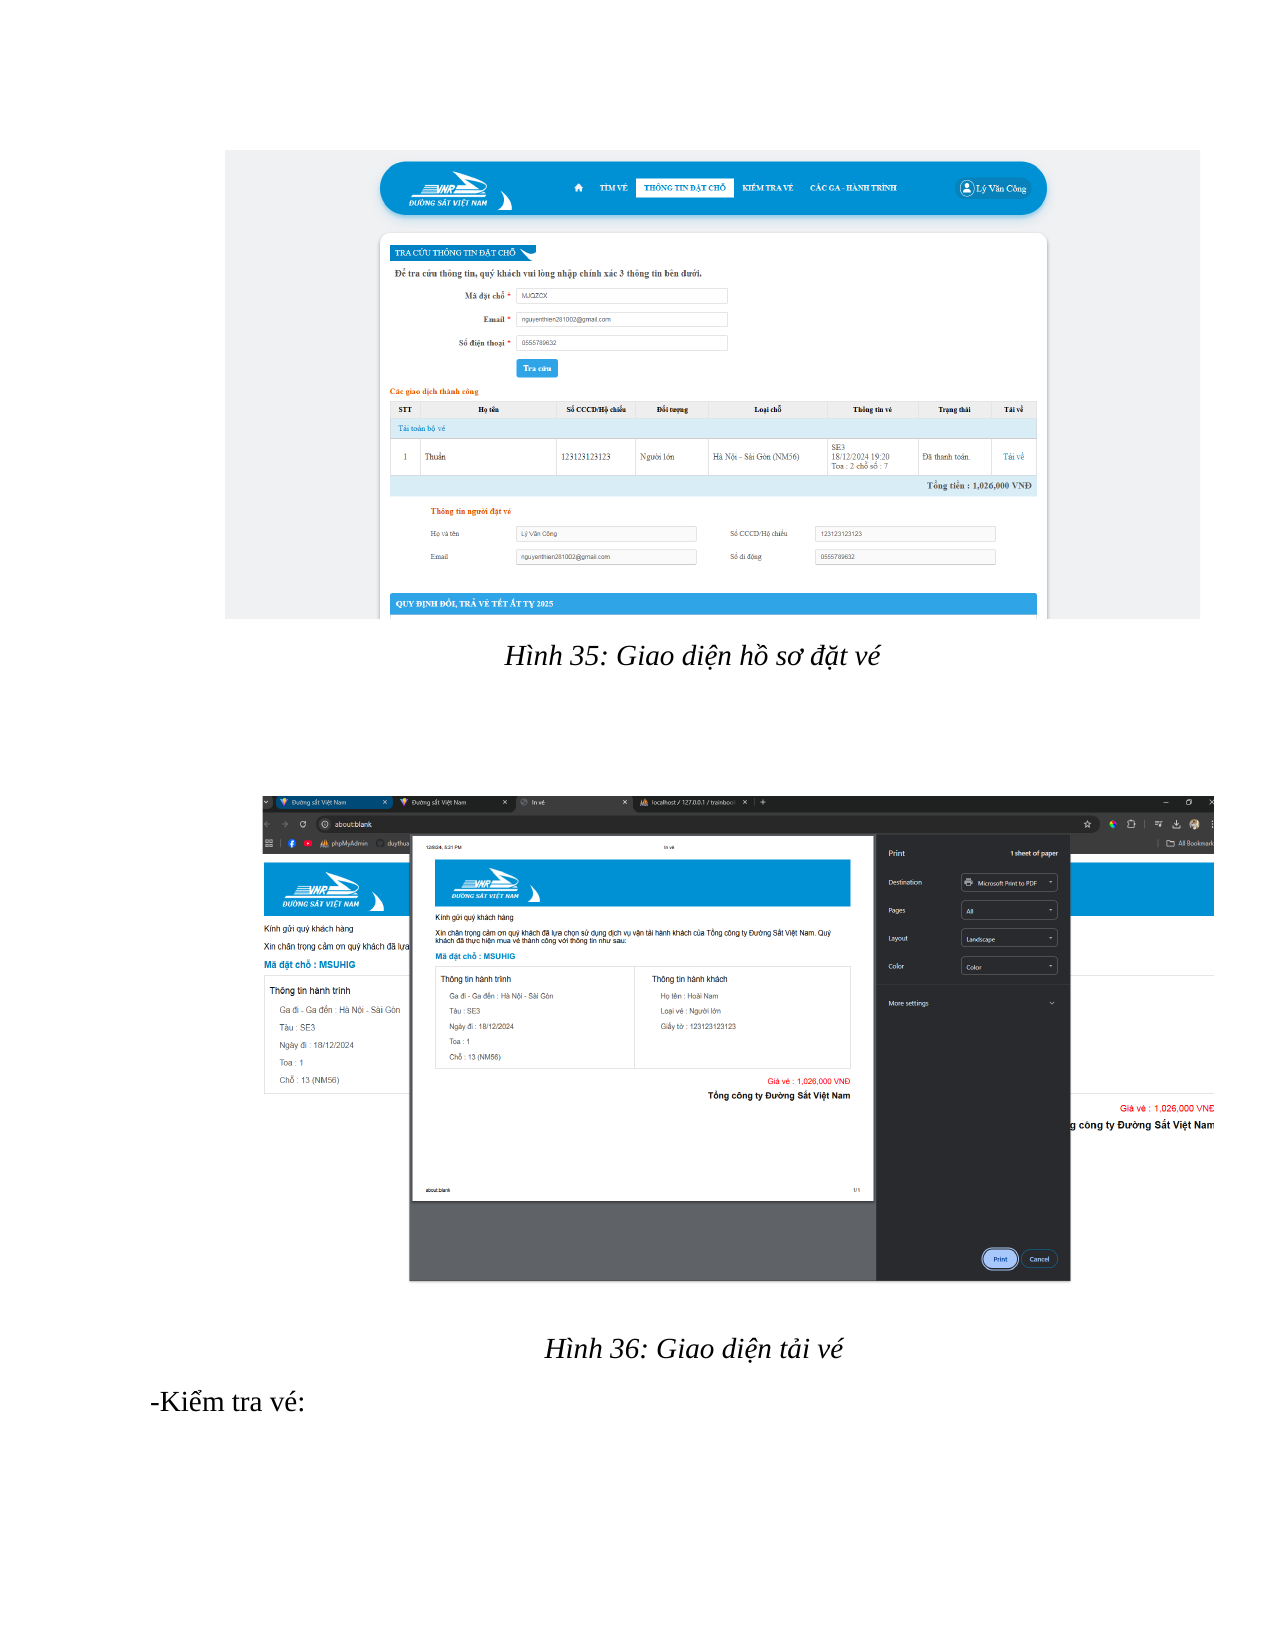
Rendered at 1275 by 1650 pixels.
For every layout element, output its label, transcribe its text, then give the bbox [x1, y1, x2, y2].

list Hình 35: Giao diện hồ sơ đặt vé [262, 638, 1125, 671]
list Hình 36: Giao diện tải vé [262, 1331, 1125, 1365]
picture [262, 796, 1214, 1329]
text -Kiểm tra vé: [150, 1384, 1125, 1418]
picture [225, 150, 1200, 619]
